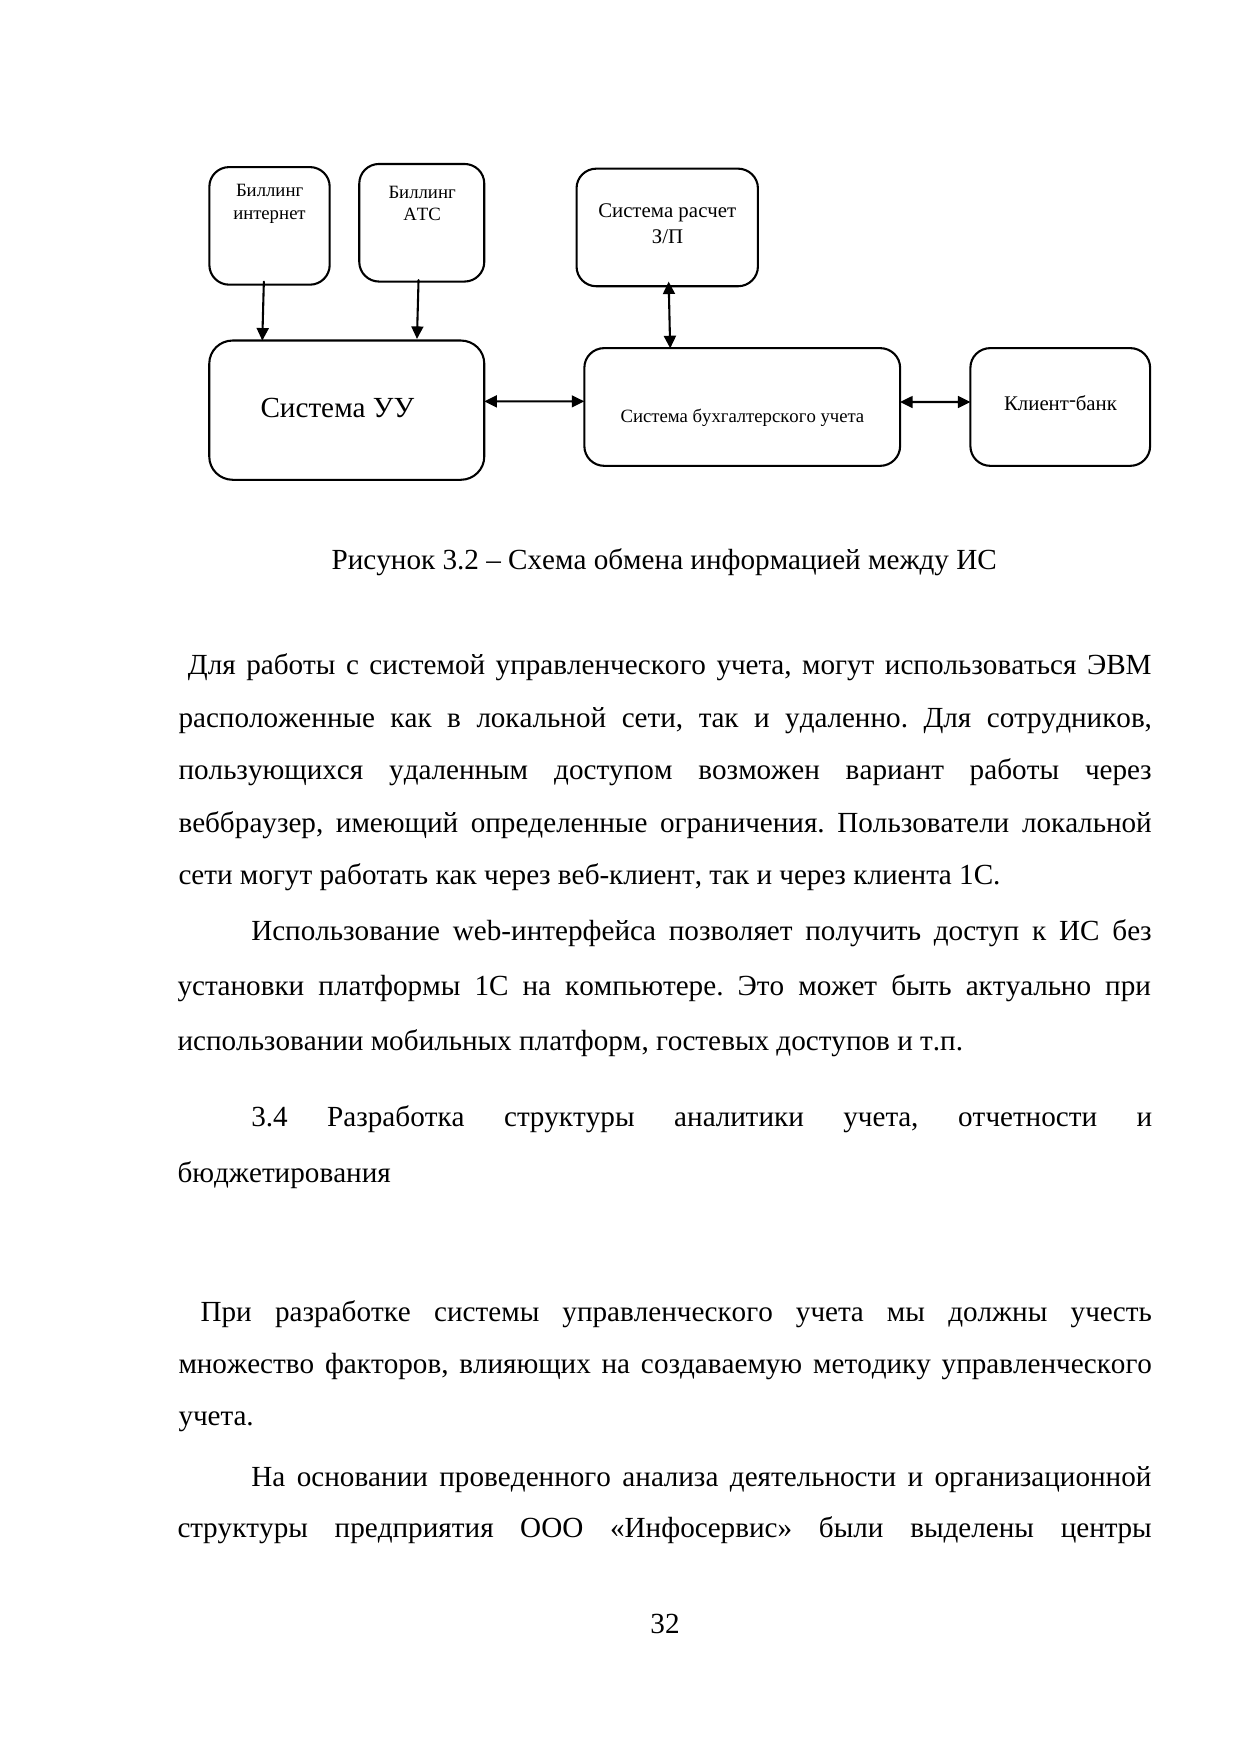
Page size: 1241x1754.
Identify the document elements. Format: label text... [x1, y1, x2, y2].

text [177, 1459, 1153, 1544]
text Для работы с системой управленческого учета, могут использоваться ЭВМ расположенные как в локальной сети, так и удаленно. Для сотрудников, пользующихся удаленным доступом возможен вариант работы через веббраузер, имеющий определенные ограничения. Пользователи локальной сети могут работать как через веб-клиент, так и через клиента 1С. [177, 647, 1153, 891]
subtitle Рисунок 3.2 – Схема обмена информацией между ИС [223, 542, 1105, 575]
text Использование web-интерфейса позволяет получить доступ к ИС без установки платформы 1C на компьютере. Это может быть актуально при использовании мобильных платформ, гостевых доступов и т.п. [177, 913, 1153, 1057]
text При разработке системы управленческого учета мы должны учесть множество факторов, влияющих на создаваемую методику управленческого учета. [177, 1294, 1153, 1432]
text 3.4 Разработка структуры аналитики учета, отчетности и бюджетирования [177, 1099, 1153, 1188]
